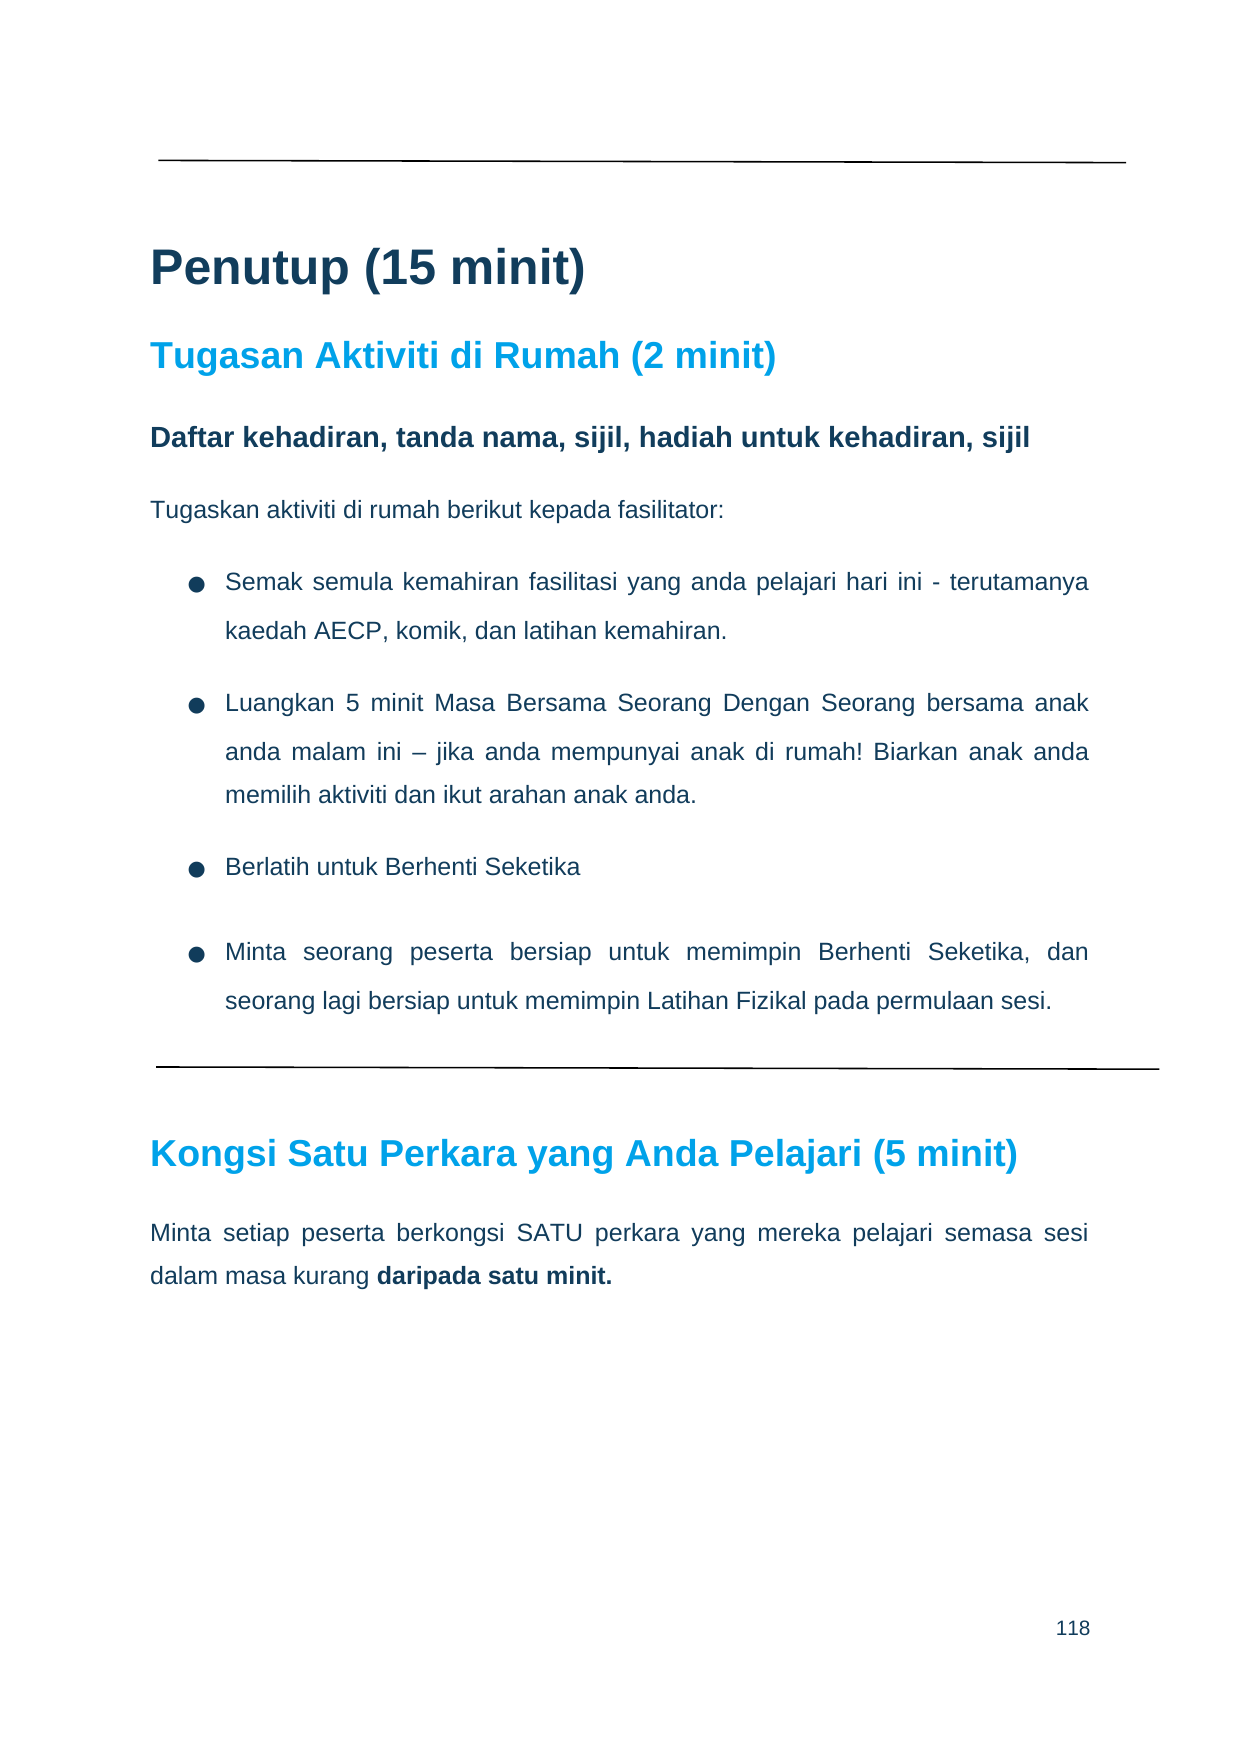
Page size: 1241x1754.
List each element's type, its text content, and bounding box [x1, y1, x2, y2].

list Semak semula kemahiran fasilitasi yang anda pelajari hari ini - terutamanya kaedah AECP, komik, dan latihan kemahiran. [187, 559, 1090, 645]
list Minta seorang peserta bersiap untuk memimpin Berhenti Seketika, dan seorang lagi bersiap untuk memimpin Latihan Fizikal pada permulaan sesi. [187, 929, 1090, 1015]
subtitle Tugasan Aktiviti di Rumah (2 minit) [150, 333, 1090, 376]
subtitle Kongsi Satu Perkara yang Anda Pelajari (5 minit) [150, 1131, 1090, 1174]
text Minta setiap peserta berkongsi SATU perkara yang mereka pelajari semasa sesi dalam masa kurang daripada satu minit. [150, 1218, 1090, 1290]
subtitle Penutup (15 minit) [150, 238, 1090, 295]
list Berlatih untuk Berhenti Seketika [187, 844, 1090, 887]
text Tugaskan aktiviti di rumah berikut kepada fasilitator: [150, 495, 1090, 524]
subtitle Daftar kehadiran, tanda nama, sijil, hadiah untuk kehadiran, sijil [150, 420, 1090, 453]
list Luangkan 5 minit Masa Bersama Seorang Dengan Seorang bersama anak anda malam ini – jika anda mempunyai anak di rumah! Biarkan anak anda memilih aktiviti dan ikut arahan anak anda. [187, 680, 1090, 809]
